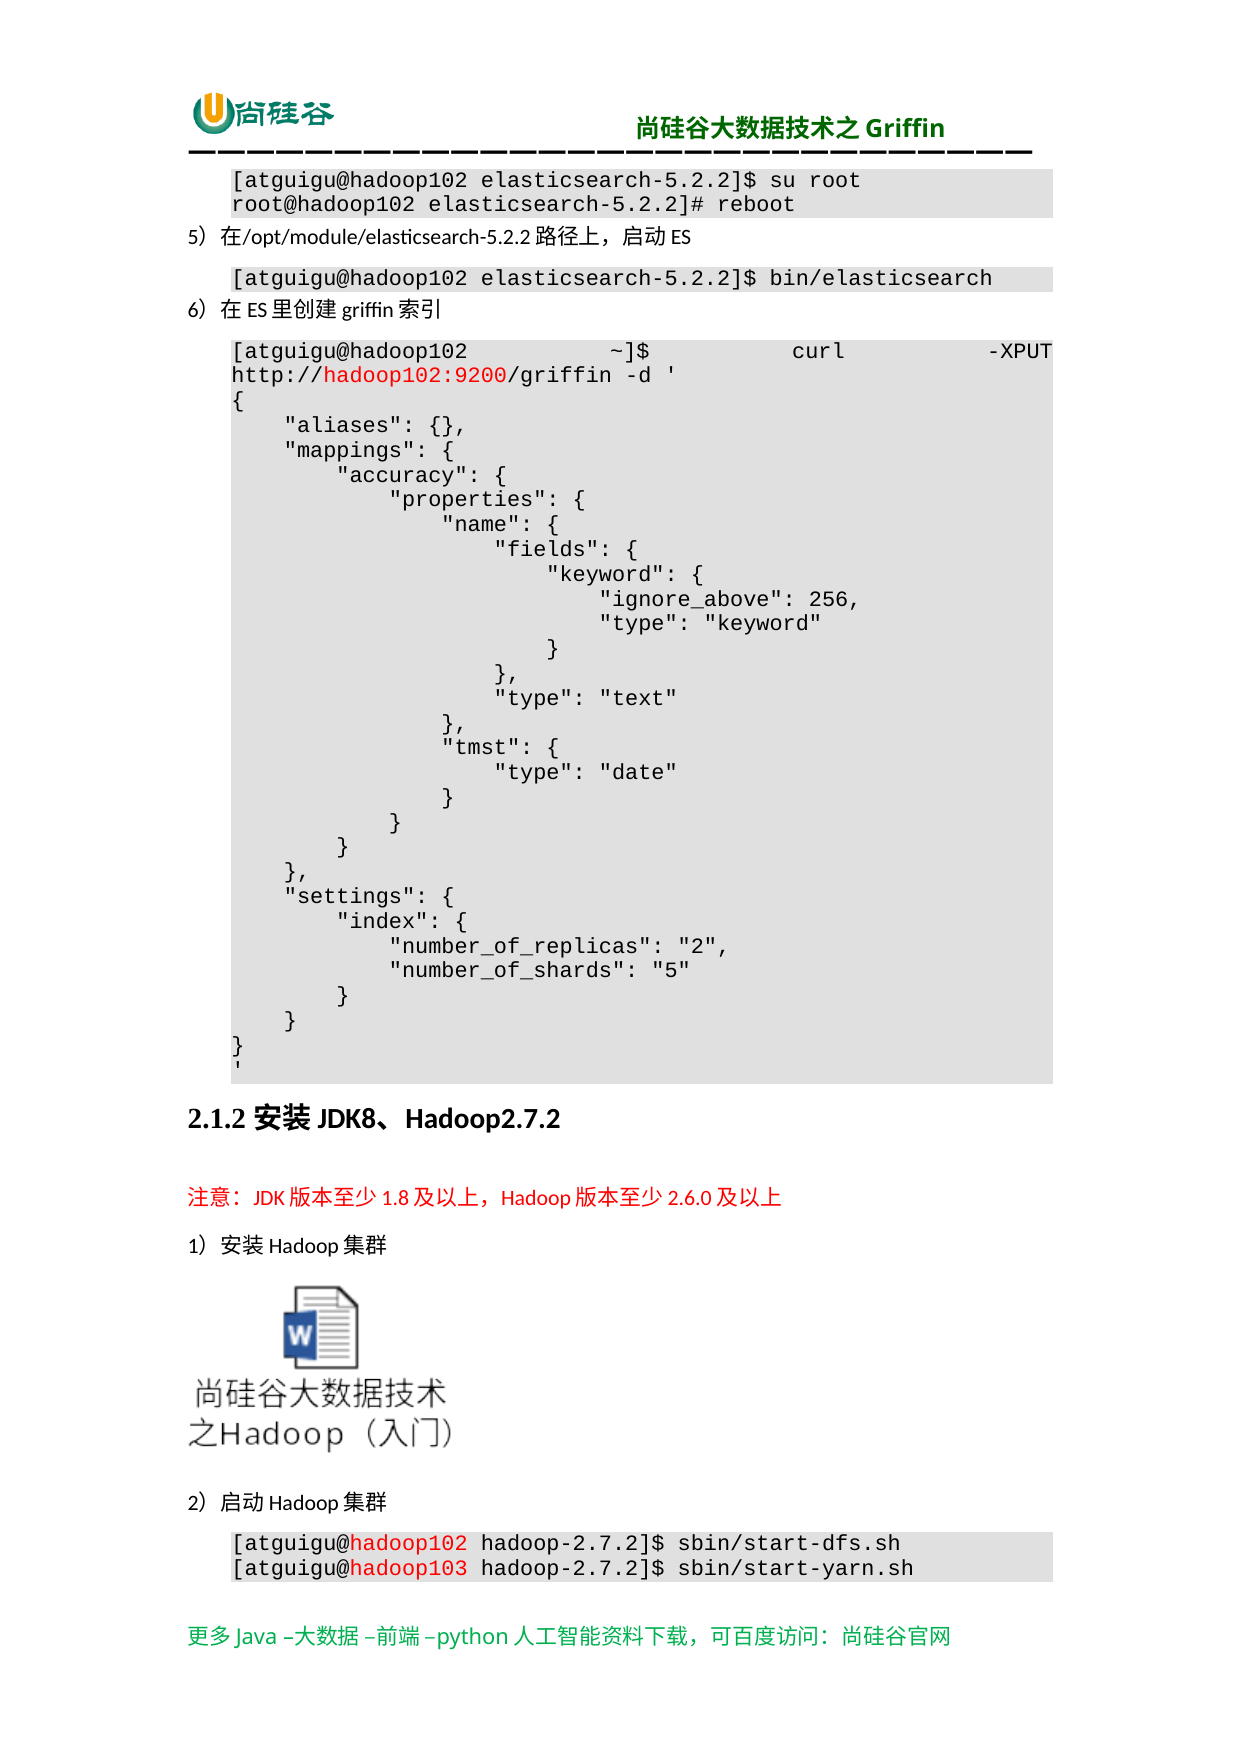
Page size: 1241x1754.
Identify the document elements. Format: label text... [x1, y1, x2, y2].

text ' [231, 1059, 1053, 1084]
text "number_of_replicas": "2", [231, 935, 1053, 960]
text 1）安装Hadoop集群 [187, 1227, 1053, 1260]
text 6）在ES里创建griffin索引 [187, 292, 1053, 324]
text } [231, 984, 1053, 1009]
text } [231, 786, 1053, 811]
text [atguigu@hadoop103 hadoop-2.7.2]$ sbin/start-yarn.sh [231, 1557, 1053, 1582]
text }, [231, 861, 1053, 885]
text "number_of_shards": "5" [231, 960, 1053, 984]
text [atguigu@hadoop102 ~]$ curl -XPUT http://hadoop102:9200/griffin -d ' [231, 340, 1053, 389]
text } [231, 836, 1053, 861]
subtitle 2.1.2 安装JDK8、Hadoop2.7.2 [187, 1084, 1053, 1149]
text } [231, 1009, 1053, 1034]
text "keyword": { [231, 563, 1053, 588]
text } [231, 811, 1053, 836]
text 2）启动Hadoop集群 [187, 1484, 1053, 1517]
text "settings": { [231, 885, 1053, 910]
text root@hadoop102 elasticsearch-5.2.2]# reboot [231, 194, 1053, 218]
text }, [231, 662, 1053, 687]
text [atguigu@hadoop102 elasticsearch-5.2.2]$ bin/elasticsearch [231, 267, 1053, 292]
text 5）在/opt/module/elasticsearch-5.2.2路径上，启动ES [187, 218, 1053, 251]
text 注意：JDK版本至少1.8及以上，Hadoop版本至少2.6.0及以上 [187, 1179, 1053, 1212]
text "ignore_above": 256, [231, 588, 1053, 613]
picture [187, 88, 338, 138]
text "type": "keyword" [231, 613, 1053, 637]
text "accuracy": { [231, 464, 1053, 489]
text [atguigu@hadoop102 elasticsearch-5.2.2]$ su root [231, 169, 1053, 194]
text "fields": { [231, 538, 1053, 563]
text "aliases": {}, [231, 414, 1053, 439]
text "name": { [231, 513, 1053, 538]
text [atguigu@hadoop102 hadoop-2.7.2]$ sbin/start-dfs.sh [231, 1532, 1053, 1557]
text }, [231, 712, 1053, 737]
text } [231, 637, 1053, 662]
text { [231, 389, 1053, 414]
text "type": "date" [231, 761, 1053, 786]
text "mappings": { [231, 439, 1053, 464]
text } [231, 1034, 1053, 1059]
text "tmst": { [231, 737, 1053, 761]
text "type": "text" [231, 687, 1053, 712]
text "index": { [231, 910, 1053, 935]
text "properties": { [231, 489, 1053, 513]
